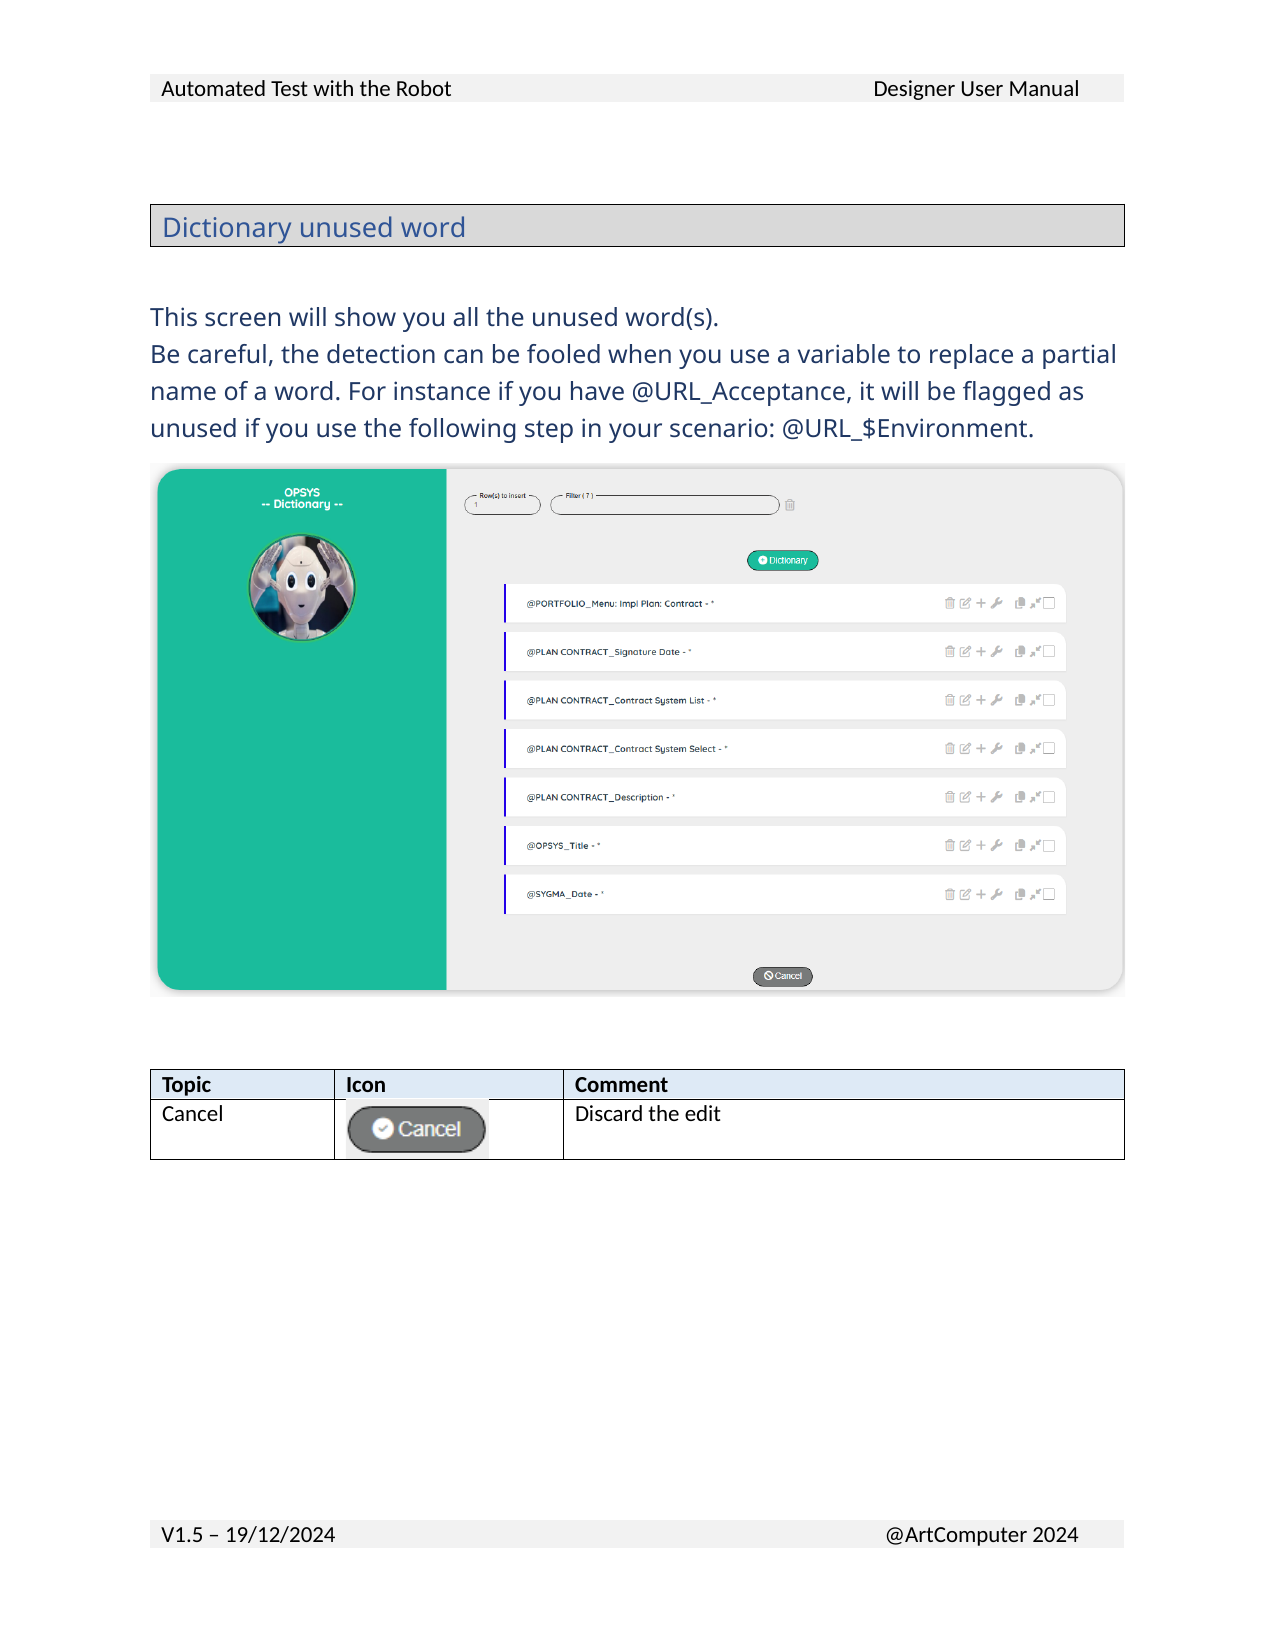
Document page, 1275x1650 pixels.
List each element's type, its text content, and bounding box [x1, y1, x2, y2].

table_header Dictionary unused word [151, 205, 1124, 246]
table_cell Cancel [151, 1100, 334, 1158]
table_cell [335, 1100, 345, 1158]
table_header Comment [564, 1070, 1124, 1098]
picture [345, 1099, 489, 1159]
text This screen will show you all the unused word(s). Be careful, the detection can be fooled when you use a variable to replace a partial name of a word. For instance if you have @URL_Acceptance, it will be flagged as unused if you use the following step in your scenario: @URL_$Environment. [150, 300, 1125, 444]
table_header Topic [151, 1070, 334, 1098]
table_cell Discard the edit [564, 1100, 1124, 1158]
table_header Icon [335, 1070, 563, 1098]
picture [150, 463, 1125, 997]
table_cell [489, 1100, 563, 1158]
